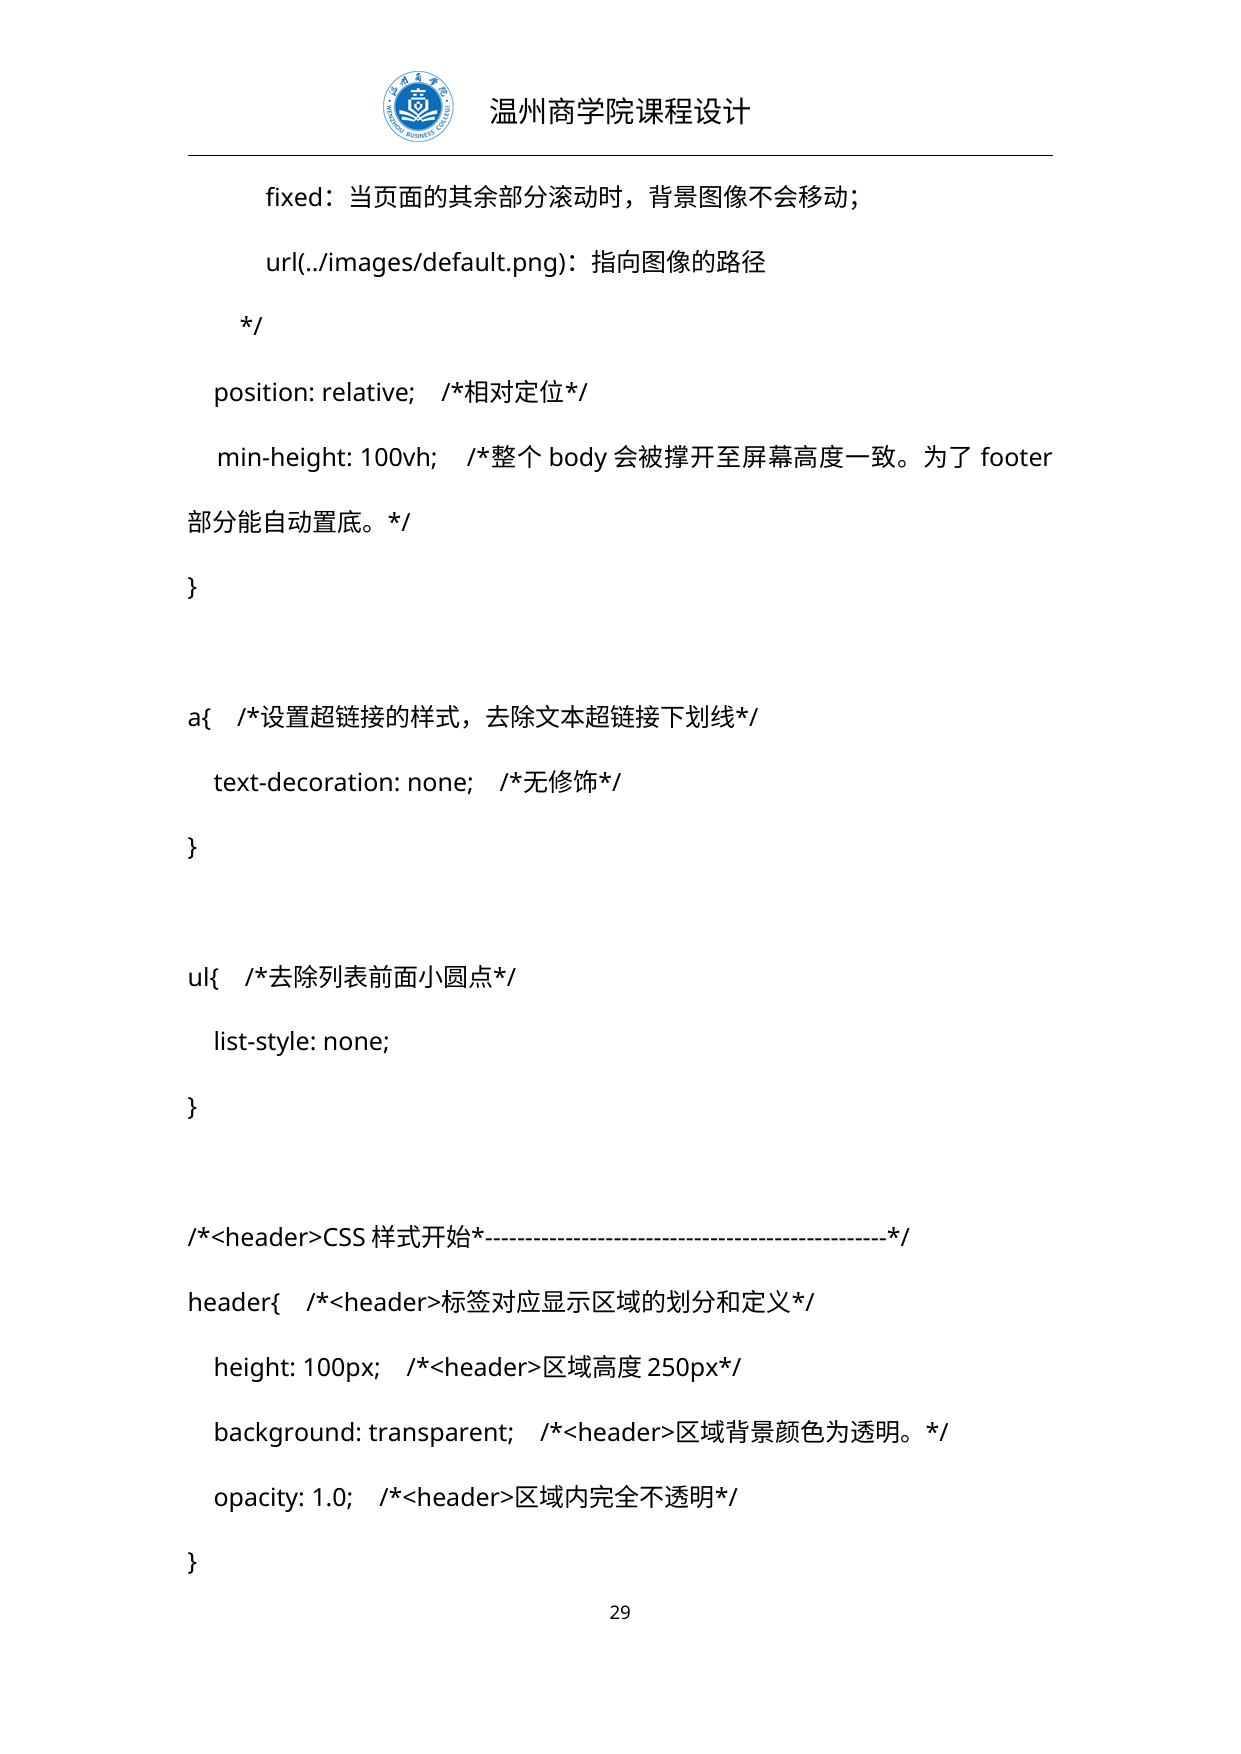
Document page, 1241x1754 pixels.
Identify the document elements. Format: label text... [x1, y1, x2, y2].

text fixed：当页面的其余部分滚动时，背景图像不会移动； [187, 163, 1053, 228]
text url(../images/default.png)：指向图像的路径 [187, 228, 1053, 293]
text list-style: none; [187, 1008, 1053, 1073]
text } [187, 1073, 1053, 1138]
text ul{ /*去除列表前面小圆点*/ [187, 943, 1053, 1008]
text background: transparent; /*<header>区域背景颜色为透明。*/ [187, 1398, 1053, 1463]
text position: relative; /*相对定位*/ [187, 358, 1053, 423]
text */ [187, 293, 1053, 358]
text height: 100px; /*<header>区域高度250px*/ [187, 1333, 1053, 1398]
text /*<header>CSS样式开始*--------------------------------------------------*/ [187, 1203, 1053, 1268]
text a{ /*设置超链接的样式，去除文本超链接下划线*/ [187, 683, 1053, 748]
text opacity: 1.0; /*<header>区域内完全不透明*/ [187, 1463, 1053, 1528]
text } [187, 553, 1053, 618]
picture [379, 68, 457, 145]
text } [187, 1528, 1053, 1593]
text } [187, 813, 1053, 878]
text min-height: 100vh; /*整个body会被撑开至屏幕高度一致。为了footer部分能自动置底。*/ [187, 423, 1053, 553]
text text-decoration: none; /*无修饰*/ [187, 748, 1053, 813]
text header{ /*<header>标签对应显示区域的划分和定义*/ [187, 1268, 1053, 1333]
